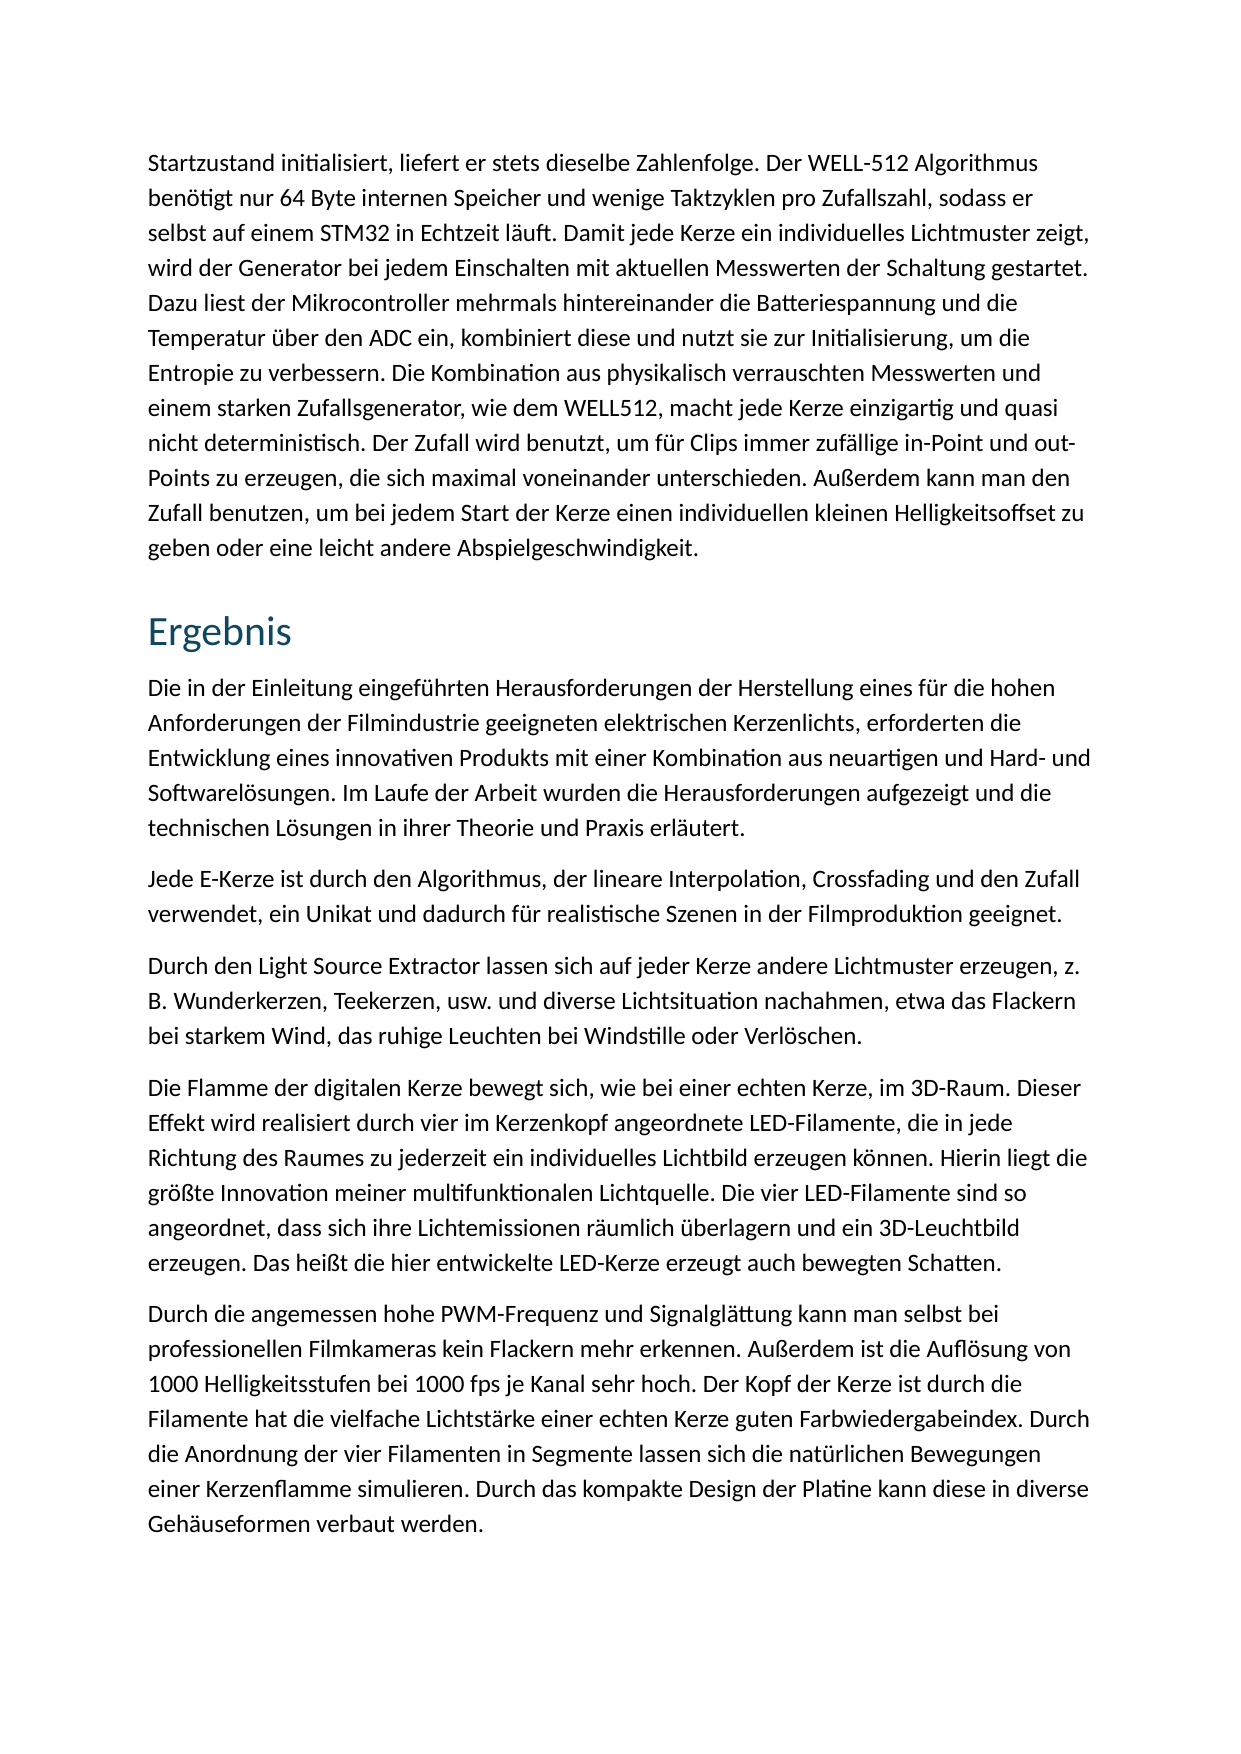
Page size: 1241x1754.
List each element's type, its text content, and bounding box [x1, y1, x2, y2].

text Durch den Light Source Extractor lassen sich auf jeder Kerze andere Lichtmuster erzeugen, z. B. Wunderkerzen, Teekerzen, usw. und diverse Lichtsituation nachahmen, etwa das Flackern bei starkem Wind, das ruhige Leuchten bei Windstille oder Verlöschen. [148, 950, 1093, 1051]
text Die Flamme der digitalen Kerze bewegt sich, wie bei einer echten Kerze, im 3D-Raum. Dieser Effekt wird realisiert durch vier im Kerzenkopf angeordnete LED-Filamente, die in jede Richtung des Raumes zu jederzeit ein individuelles Lichtbild erzeugen können. Hierin liegt die größte Innovation meiner multifunktionalen Lichtquelle. Die vier LED-Filamente sind so angeordnet, dass sich ihre Lichtemissionen räumlich überlagern und ein 3D-Leuchtbild erzeugen. Das heißt die hier entwickelte LED-Kerze erzeugt auch bewegten Schatten. [148, 1072, 1093, 1277]
text Die in der Einleitung eingeführten Herausforderungen der Herstellung eines für die hohen Anforderungen der Filmindustrie geeigneten elektrischen Kerzenlichts, erforderten die Entwicklung eines innovativen Produkts mit einer Kombination aus neuartigen und Hard- und Softwarelösungen. Im Laufe der Arbeit wurden die Herausforderungen aufgezeigt und die technischen Lösungen in ihrer Theorie und Praxis erläutert. [148, 672, 1093, 842]
subtitle Ergebnis [148, 605, 1093, 656]
text Durch die angemessen hohe PWM-Frequenz und Signalglättung kann man selbst bei professionellen Filmkameras kein Flackern mehr erkennen. Außerdem ist die Auflösung von 1000 Helligkeitsstufen bei 1000 fps je Kanal sehr hoch. Der Kopf der Kerze ist durch die Filamente hat die vielfache Lichtstärke einer echten Kerze guten Farbwiedergabeindex. Durch die Anordnung der vier Filamenten in Segmente lassen sich die natürlichen Bewegungen einer Kerzenflamme simulieren. Durch das kompakte Design der Platine kann diese in diverse Gehäuseformen verbaut werden. [148, 1298, 1093, 1539]
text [148, 148, 1093, 563]
text Jede E-Kerze ist durch den Algorithmus, der lineare Interpolation, Crossfading und den Zufall verwendet, ein Unikat und dadurch für realistische Szenen in der Filmproduktion geeignet. [148, 863, 1093, 929]
